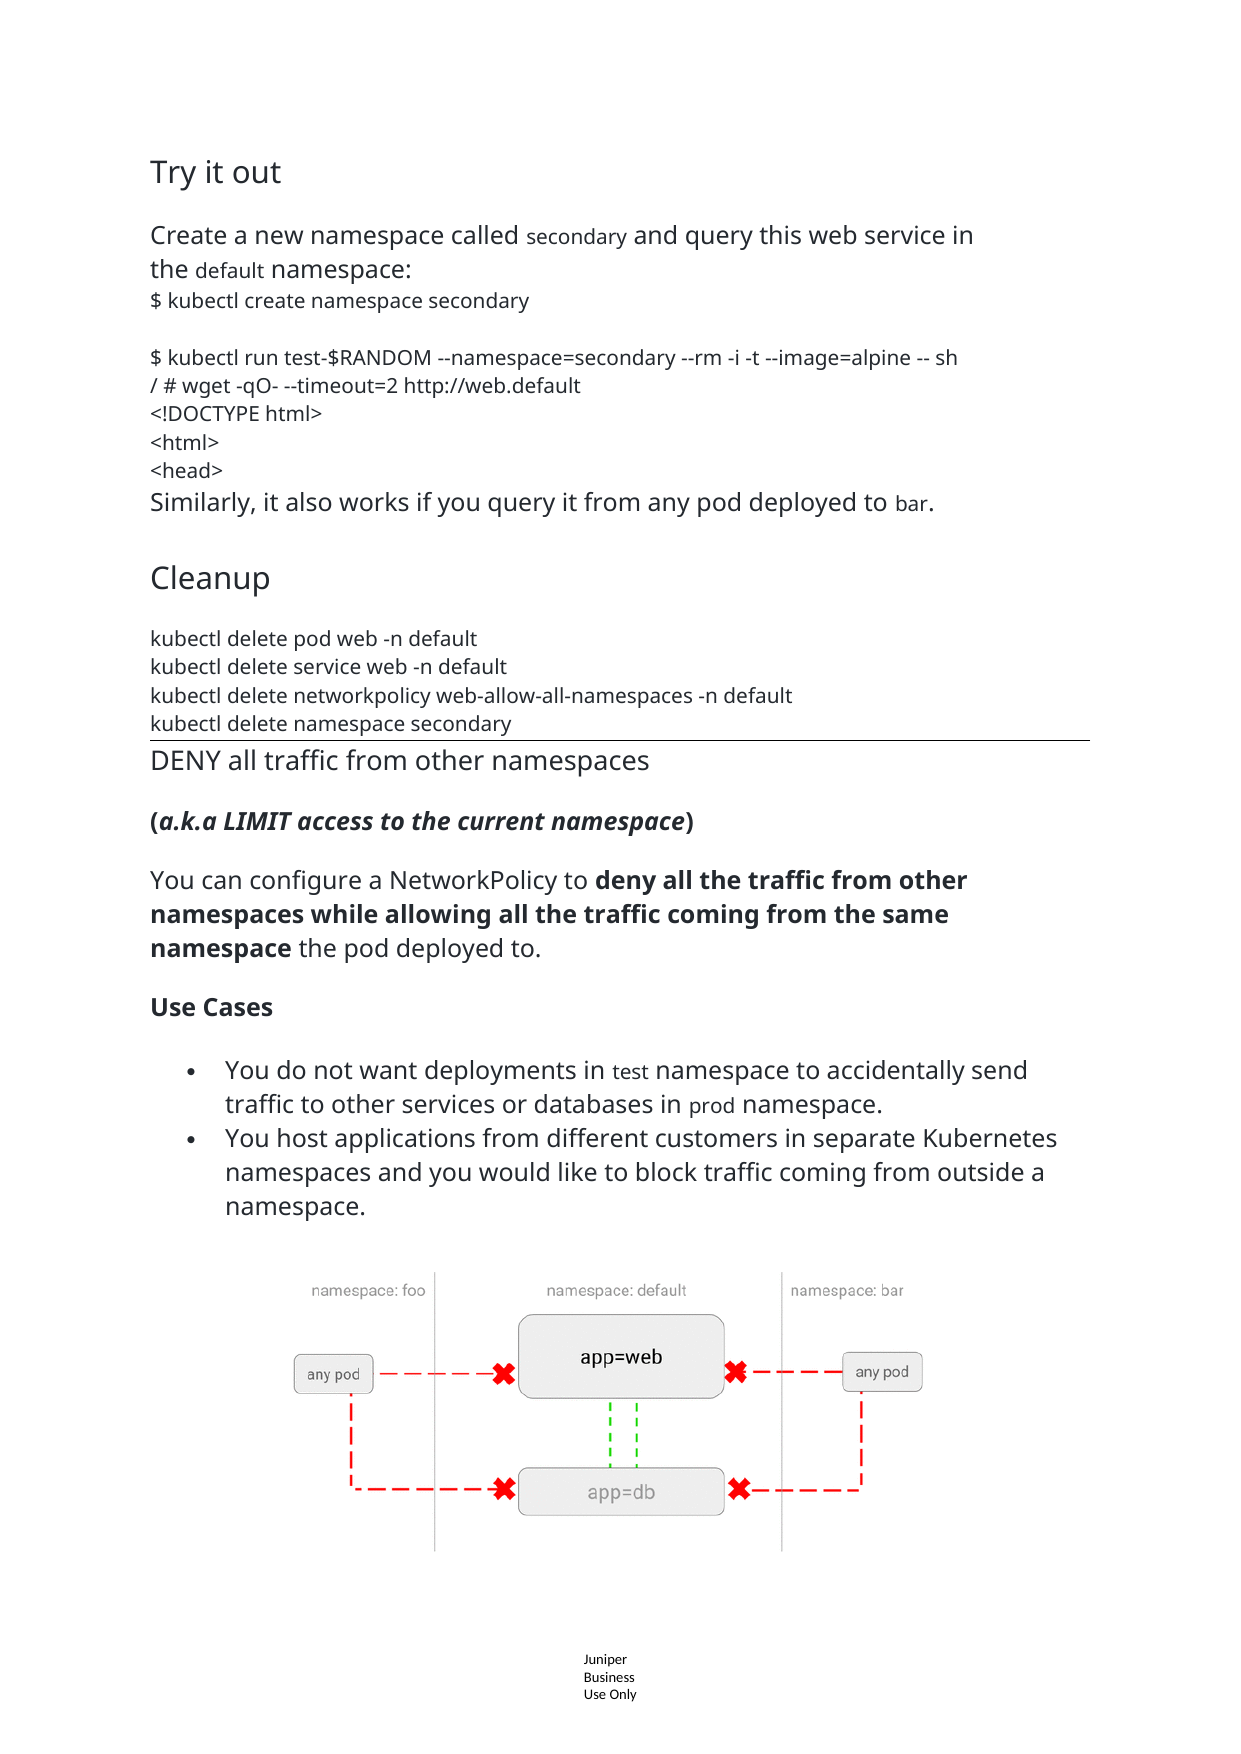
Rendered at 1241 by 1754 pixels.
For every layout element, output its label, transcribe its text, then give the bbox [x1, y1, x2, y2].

subtitle DENY all traffic from other namespaces [150, 741, 1090, 778]
text <html> [150, 428, 1090, 456]
subtitle Try it out [150, 150, 1090, 193]
subtitle Cleanup [150, 556, 1090, 599]
text $ kubectl run test-$RANDOM --namespace=secondary --rm -i -t --image=alpine -- sh [150, 343, 1090, 371]
text / # wget -qO- --timeout=2 http://web.default [150, 371, 1090, 399]
text kubectl delete pod web -n default [150, 624, 1090, 652]
text Similarly, it also works if you query it from any pod deployed to bar. [150, 485, 1090, 519]
text Create a new namespace called secondary and query this web service in the default namespace: [150, 218, 1090, 286]
text kubectl delete namespace secondary [150, 709, 1090, 740]
text kubectl delete service web -n default [150, 652, 1090, 681]
text kubectl delete networkpolicy web-allow-all-namespaces -n default [150, 681, 1090, 709]
picture [150, 1252, 1091, 1566]
text You can configure a NetworkPolicy to deny all the traffic from other namespaces while allowing all the traffic coming from the same namespace the pod deployed to. [150, 862, 1090, 964]
text Use Cases [150, 989, 1090, 1023]
text $ kubectl create namespace secondary [150, 286, 1090, 314]
text (a.k.a LIMIT access to the current namespace) [150, 803, 1090, 837]
list You do not want deployments in test namespace to accidentally send traffic to other services or databases in prod namespace. [187, 1053, 1090, 1121]
text <head> [150, 456, 1090, 485]
text <!DOCTYPE html> [150, 399, 1090, 428]
list You host applications from different customers in separate Kubernetes namespaces and you would like to block traffic coming from outside a namespace. [187, 1121, 1090, 1223]
